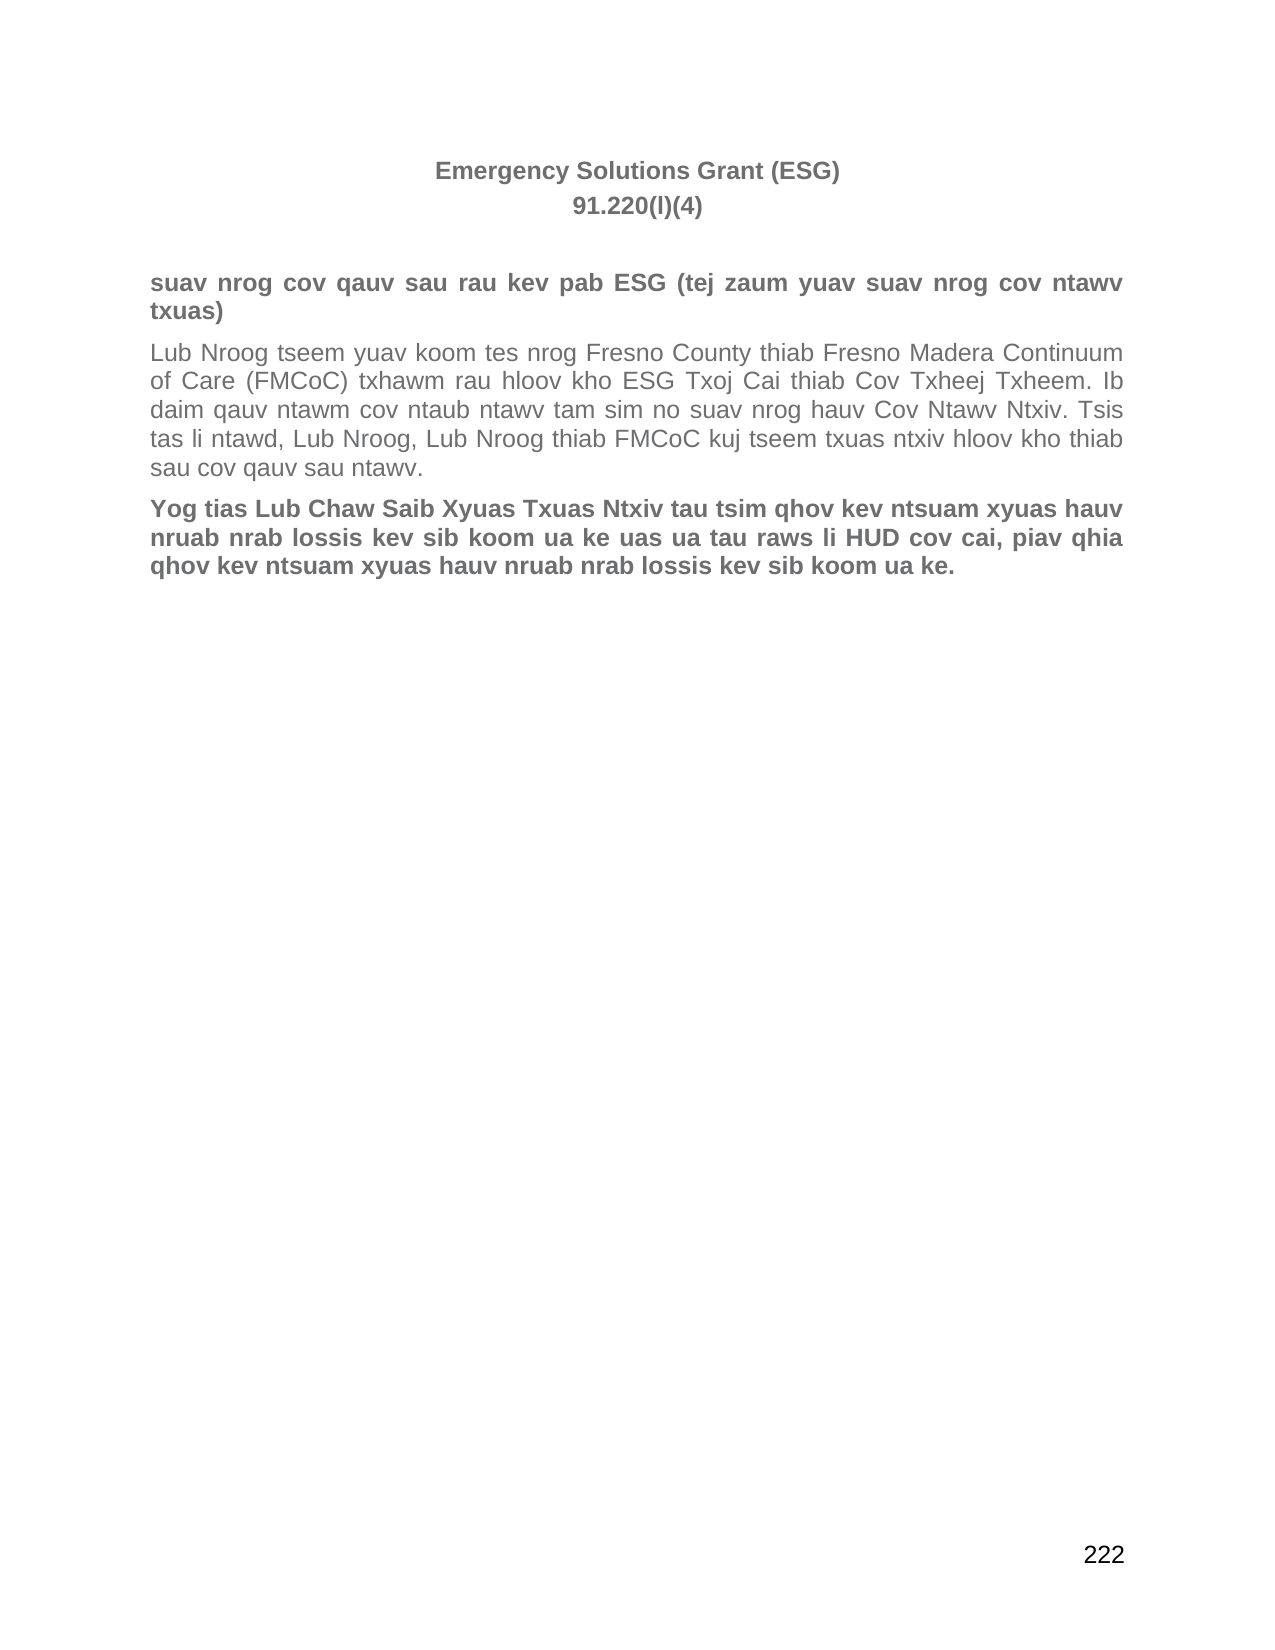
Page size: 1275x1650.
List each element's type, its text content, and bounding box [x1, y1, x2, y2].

text Emergency Solutions Grant (ESG) [150, 156, 1125, 185]
text Yog tias Lub Chaw Saib Xyuas Txuas Ntxiv tau tsim qhov kev ntsuam xyuas hauv nruab nrab lossis kev sib koom ua ke uas ua tau raws li HUD cov cai, piav qhia qhov kev ntsuam xyuas hauv nruab nrab lossis kev sib koom ua ke. [150, 494, 1125, 580]
text suav nrog cov qauv sau rau kev pab ESG (tej zaum yuav suav nrog cov ntawv txuas) [150, 267, 1125, 325]
text 91.220(l)(4) [150, 191, 1125, 220]
text Lub Nroog tseem yuav koom tes nrog Fresno County thiab Fresno Madera Continuum of Care (FMCoC) txhawm rau hloov kho ESG Txoj Cai thiab Cov Txheej Txheem. Ib daim qauv ntawm cov ntaub ntawv tam sim no suav nrog hauv Cov Ntawv Ntxiv. Tsis tas li ntawd, Lub Nroog, Lub Nroog thiab FMCoC kuj tseem txuas ntxiv hloov kho thiab sau cov qauv sau ntawv. [150, 337, 1125, 481]
